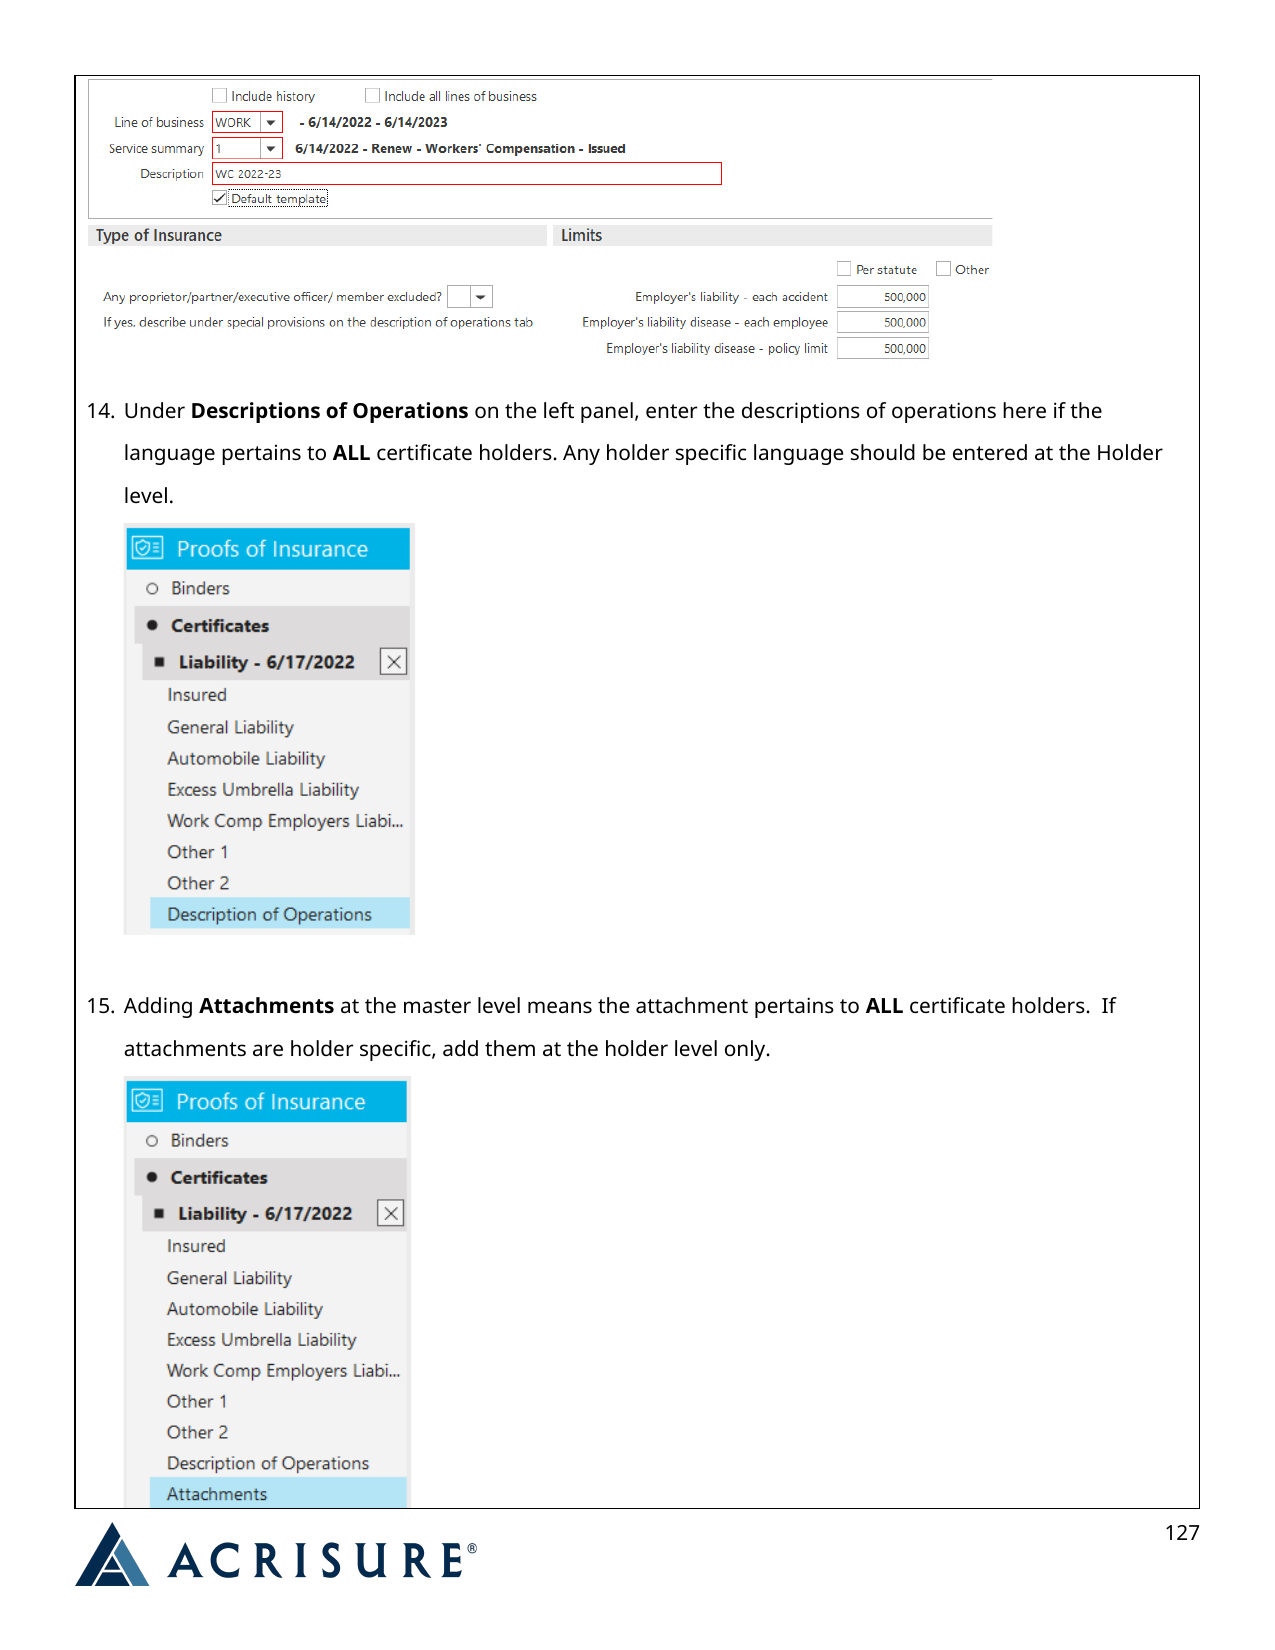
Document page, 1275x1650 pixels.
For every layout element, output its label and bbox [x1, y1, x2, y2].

picture [123, 1076, 412, 1508]
picture [123, 523, 423, 935]
table_header [76, 76, 1199, 1508]
picture [86, 76, 993, 368]
picture [75, 1522, 477, 1586]
